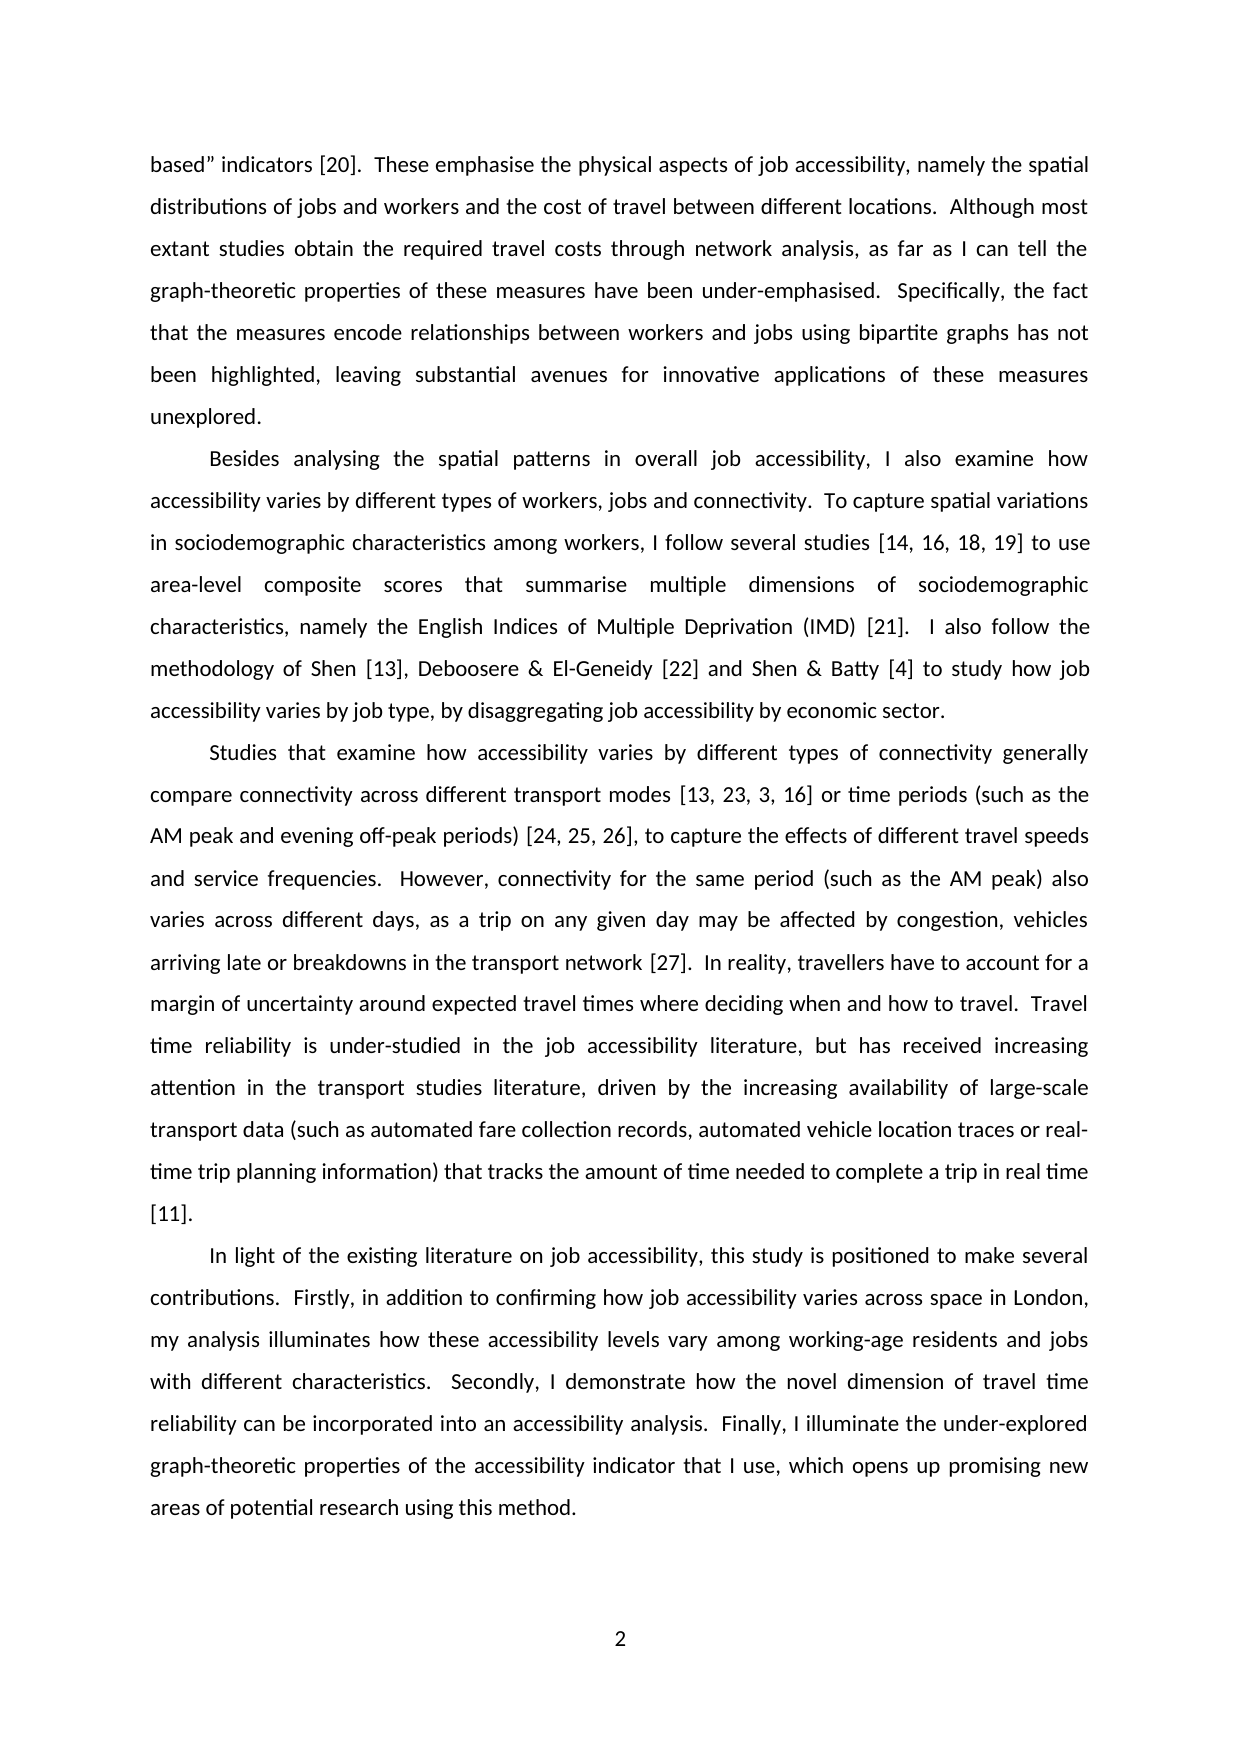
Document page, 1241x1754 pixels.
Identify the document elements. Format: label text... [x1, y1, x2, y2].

text Studies that examine how accessibility varies by different types of connectivity generally compare connectivity across different transport modes or time periods (such as the AM peak and evening off-peak periods) , to capture the effects of different travel speeds and service frequencies. However, connectivity for the same period (such as the AM peak) also varies across different days, as a trip on any given day may be affected by congestion, vehicles arriving late or breakdowns in the transport network. In reality, travellers have to account for a margin of uncertainty around expected travel times where deciding when and how to travel. Travel time reliability is under-studied in the job accessibility literature, but has received increasing attention in the transport studies literature, driven by the increasing availability of large-scale transport data (such as automated fare collection records, automated vehicle location traces or real-time trip planning information) that tracks the amount of time needed to complete a trip in real time . [150, 738, 1090, 1227]
text Besides analysing the spatial patterns in overall job accessibility, I also examine how accessibility varies by different types of workers, jobs and connectivity. To capture spatial variations in sociodemographic characteristics among workers, I follow several studies to use area-level composite scores that summarise multiple dimensions of sociodemographic characteristics, namely the English Indices of Multiple Deprivation (IMD) . I also follow the methodology of Shen, Deboosere & El-Geneidy and Shen & Batty to study how job accessibility varies by job type, by disaggregating job accessibility by economic sector. [150, 444, 1090, 724]
text In light of the existing literature on job accessibility, this study is positioned to make several contributions. Firstly, in addition to confirming how job accessibility varies across space in London, my analysis illuminates how these accessibility levels vary among working-age residents and jobs with different characteristics. Secondly, I demonstrate how the novel dimension of travel time reliability can be incorporated into an accessibility analysis. Finally, I illuminate the under-explored graph-theoretic properties of the accessibility indicator that I use, which opens up promising new areas of potential research using this method. [150, 1241, 1090, 1521]
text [150, 150, 1090, 430]
